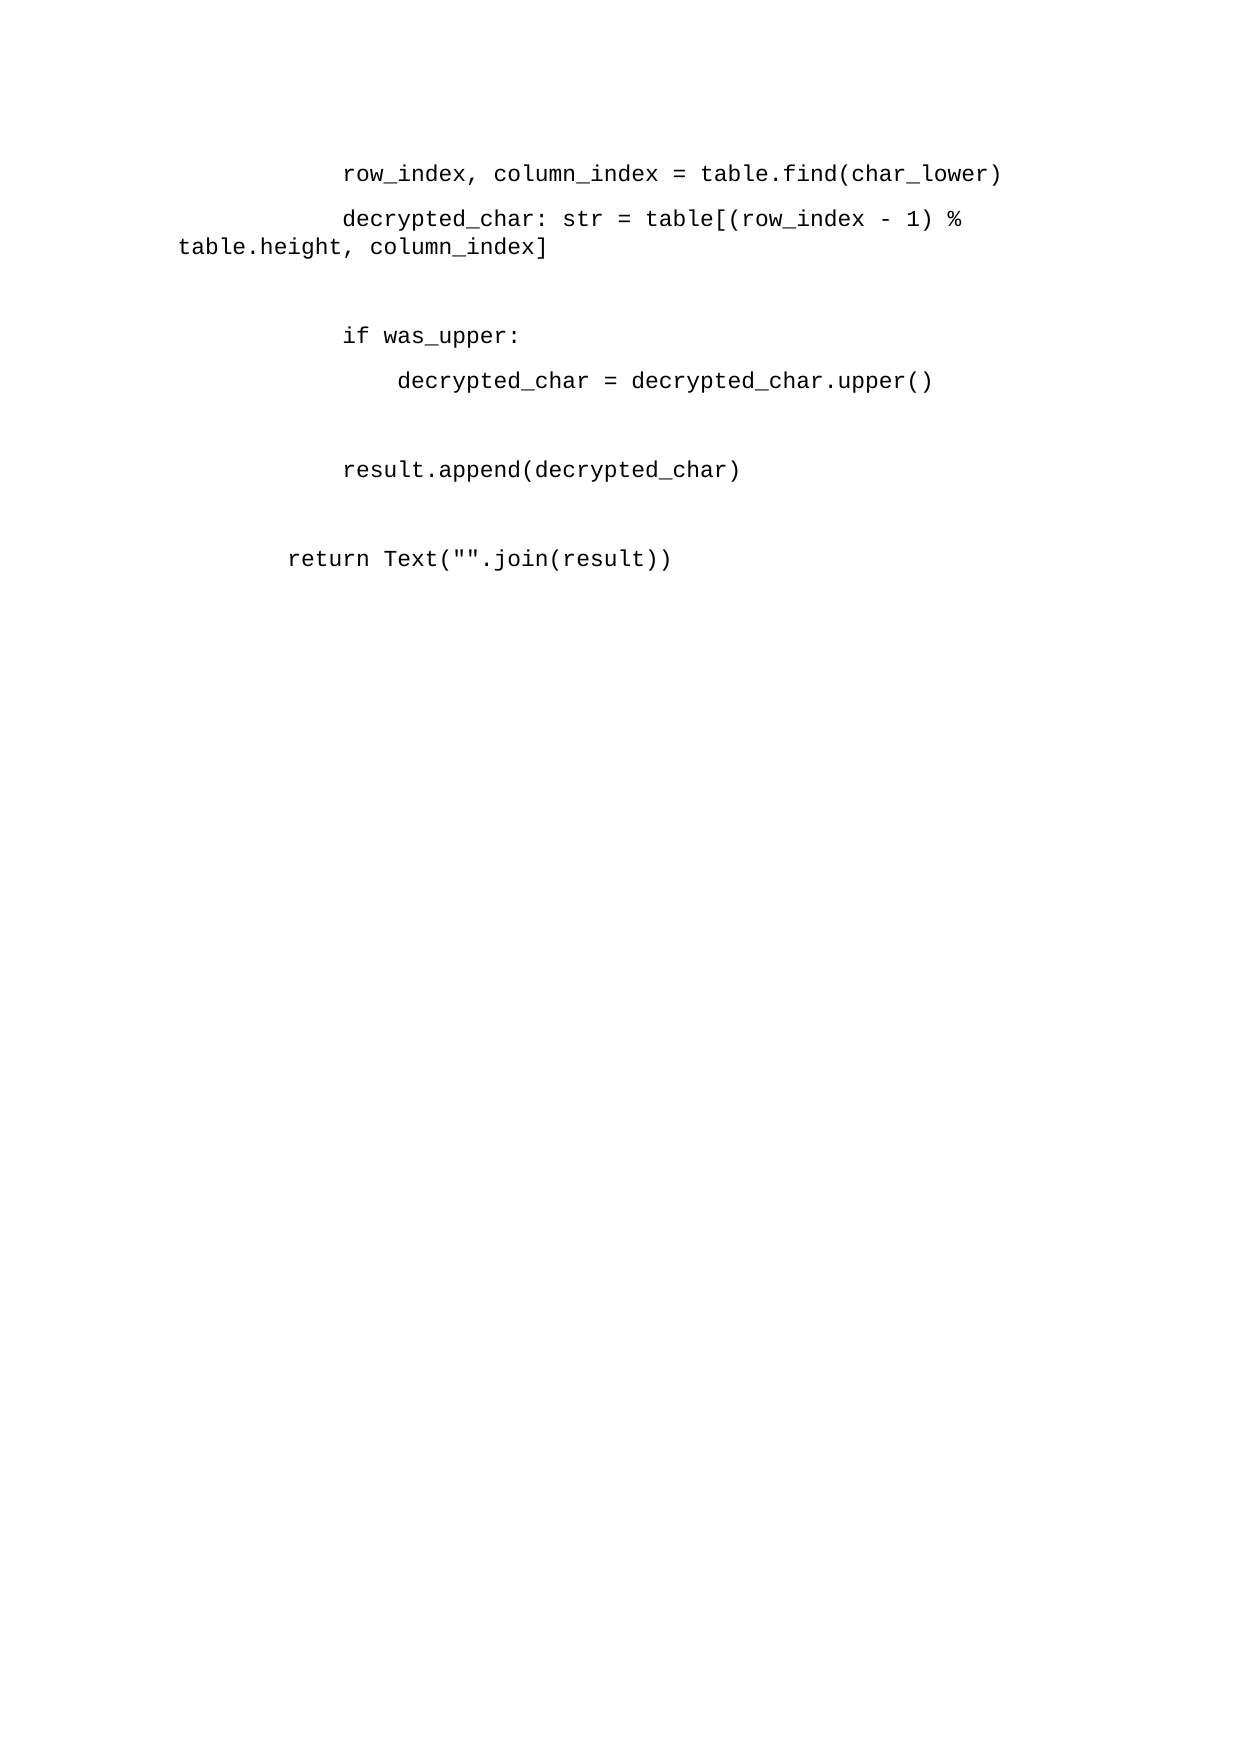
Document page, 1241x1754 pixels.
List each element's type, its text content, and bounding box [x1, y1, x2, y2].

text decrypted_char = decrypted_char.upper() [177, 369, 1152, 395]
text return Text("".join(result)) [177, 547, 1152, 573]
text if was_upper: [177, 324, 1152, 350]
text decrypted_char: str = table[(row_index - 1) % table.height, column_index] [177, 207, 1152, 261]
text row_index, column_index = table.find(char_lower) [177, 163, 1152, 189]
text result.append(decrypted_char) [177, 458, 1152, 484]
